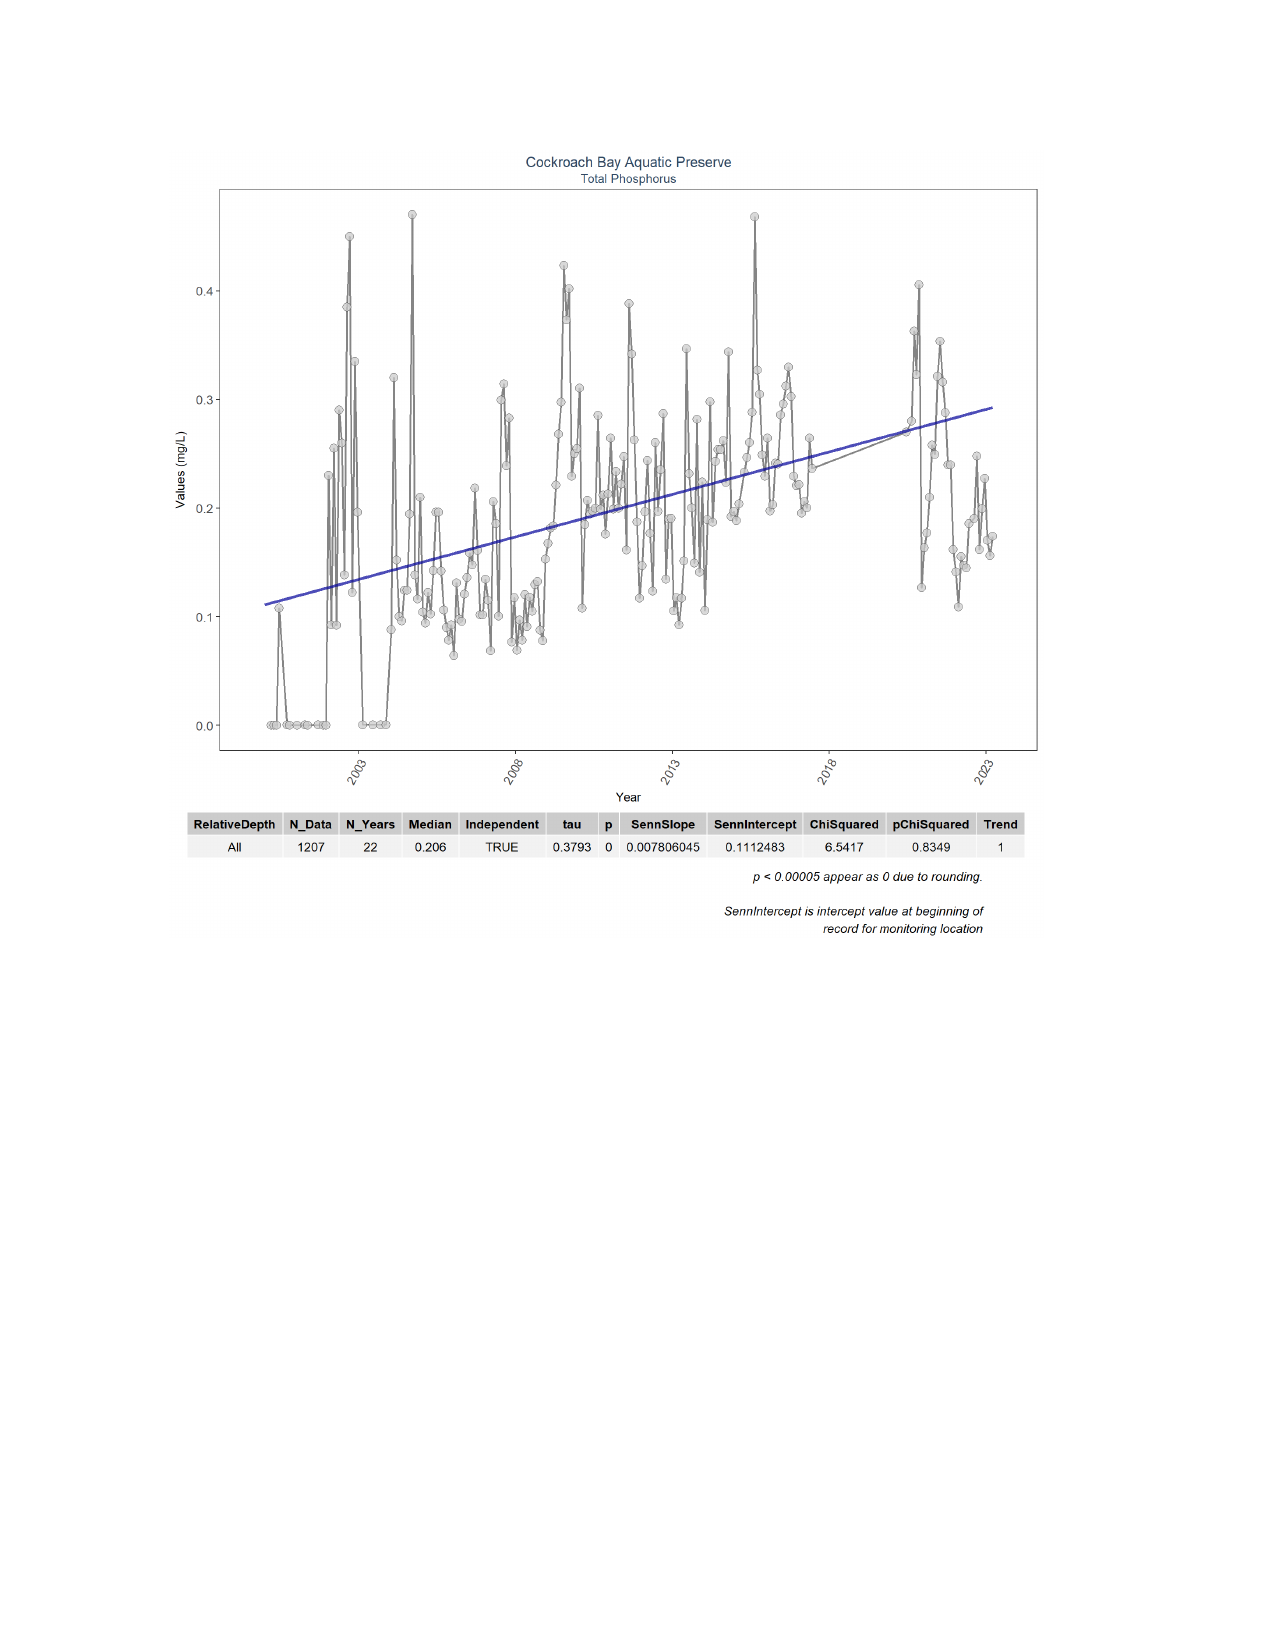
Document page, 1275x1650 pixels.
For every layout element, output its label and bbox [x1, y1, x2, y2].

picture [168, 150, 1044, 938]
